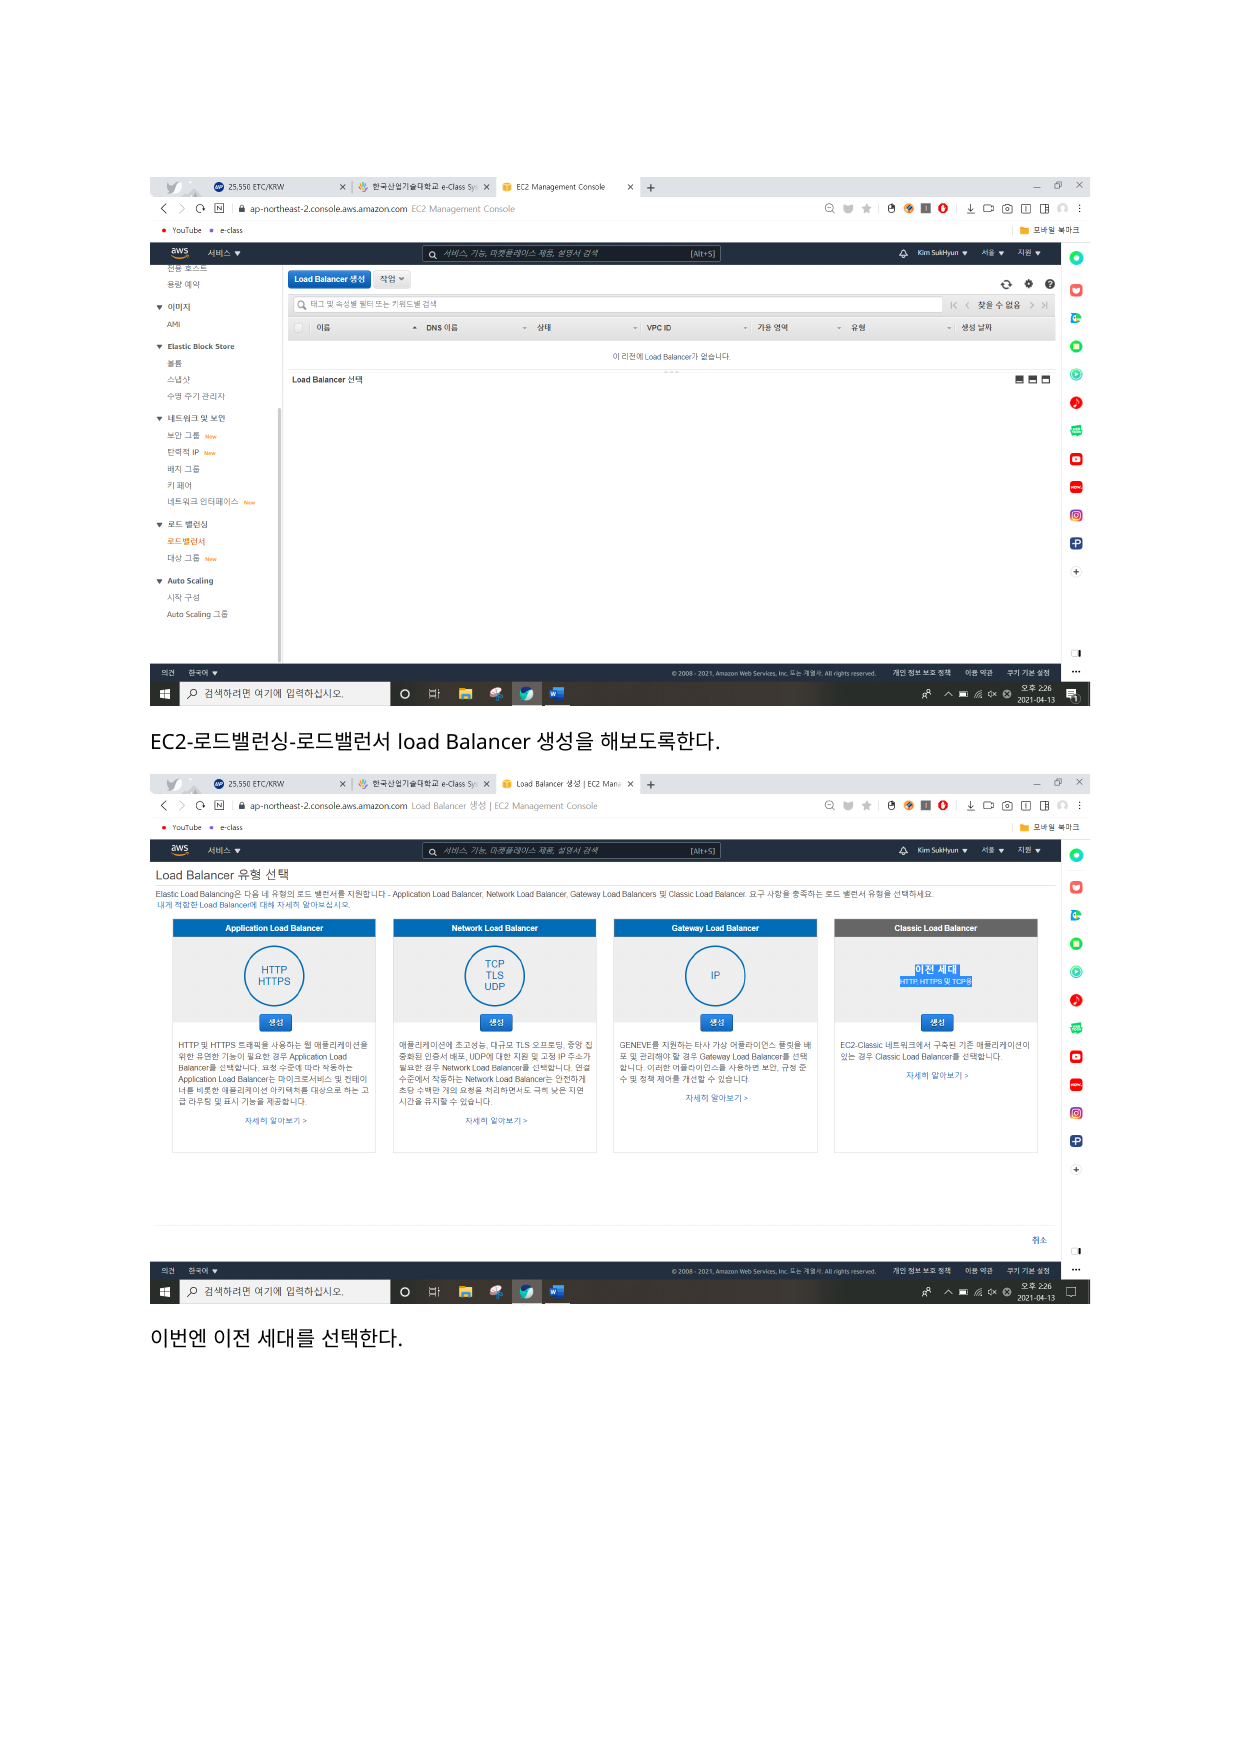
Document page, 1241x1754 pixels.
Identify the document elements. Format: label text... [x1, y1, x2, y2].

picture [150, 177, 1091, 706]
text EC2-로드밸런싱-로드밸런서 load Balancer 생성을 해보도록한다. [150, 725, 1090, 755]
text 이번엔 이전 세대를 선택한다. [150, 1322, 1090, 1352]
picture [150, 774, 1091, 1304]
